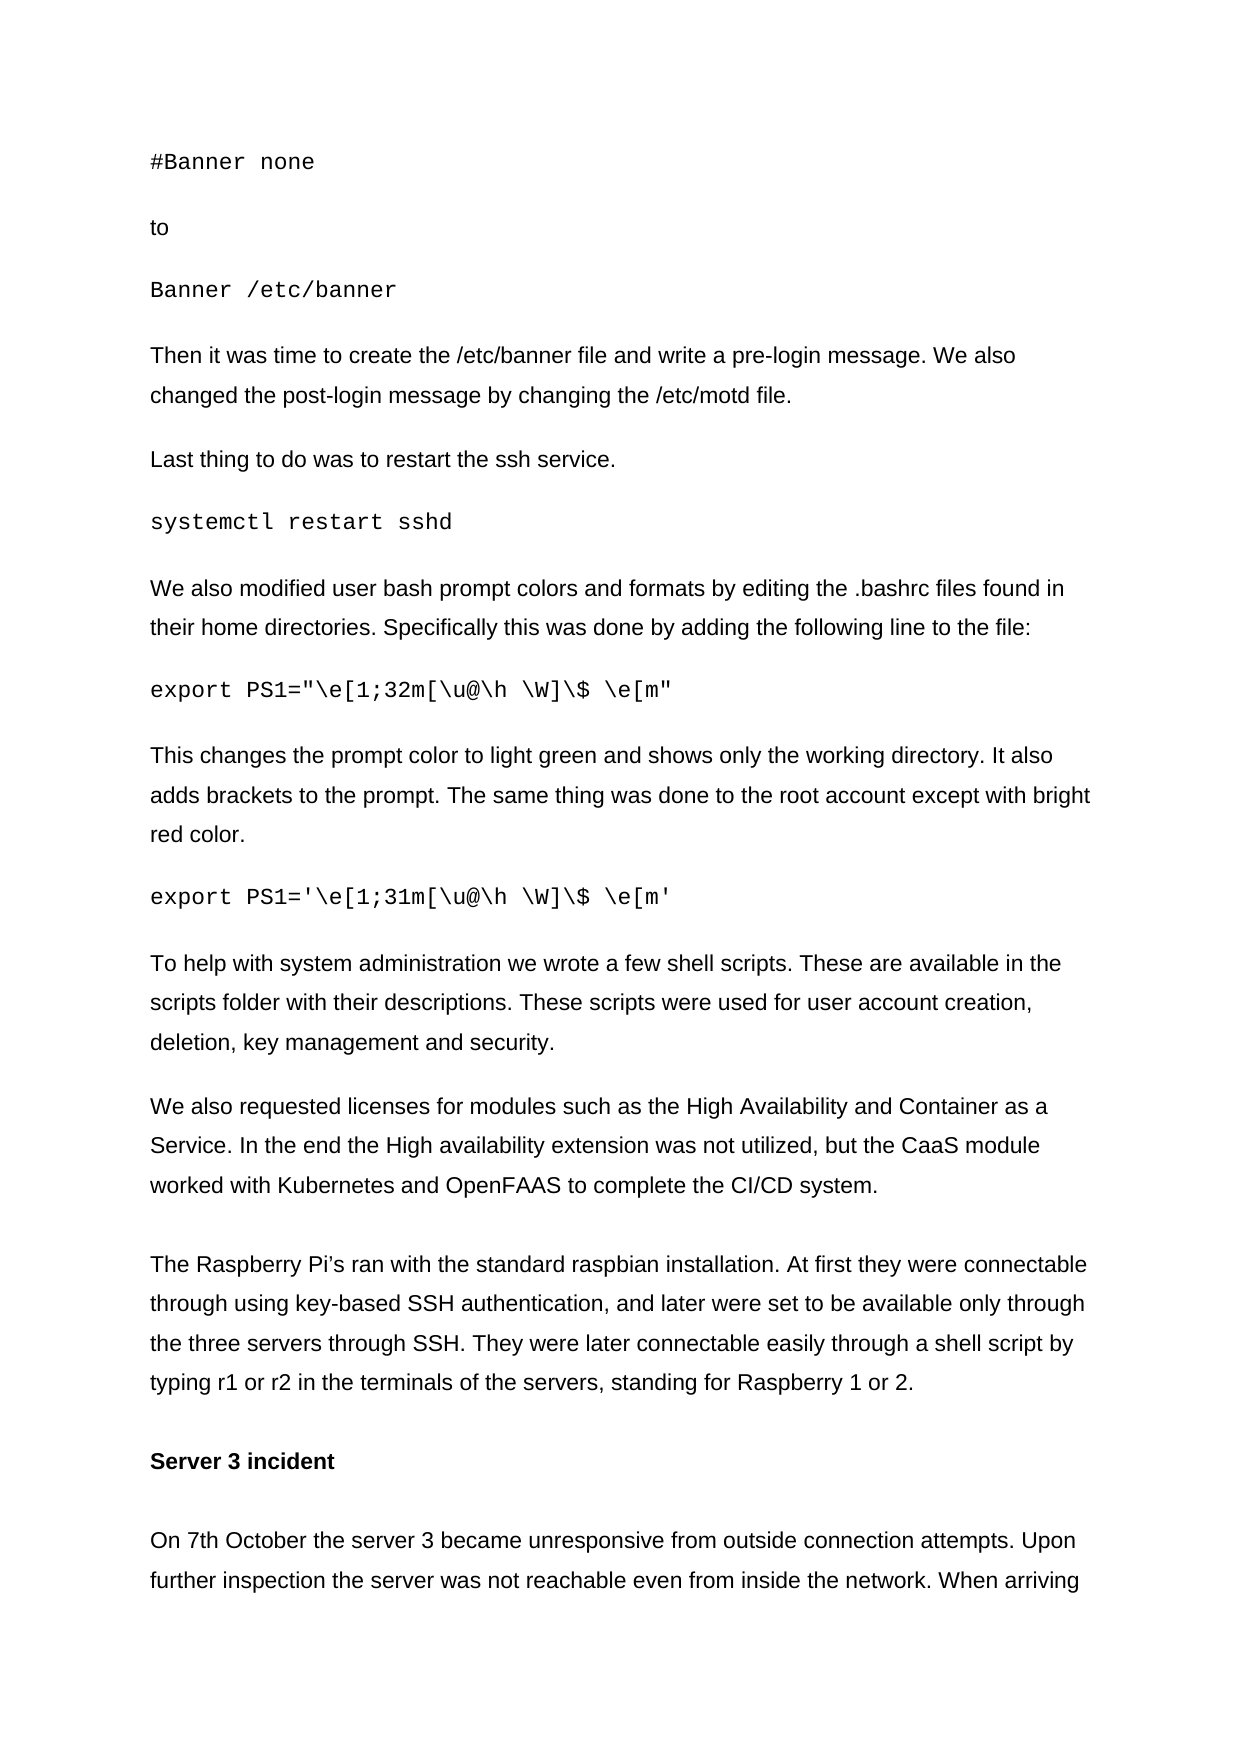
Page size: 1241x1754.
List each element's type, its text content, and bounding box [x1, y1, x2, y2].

text export PS1='\e[1;31m[\u@\h \W]\$ \e[m' [150, 886, 1090, 912]
text #Banner none [150, 150, 1090, 176]
text To help with system administration we wrote a few shell scripts. These are available in the scripts folder with their descriptions. These scripts were used for user account creation, deletion, key management and security. [150, 949, 1090, 1055]
text Server 3 incident [150, 1448, 1090, 1475]
text We also requested licenses for modules such as the High Availability and Container as a Service. In the end the High availability extension was not utilized, but the CaaS module worked with Kubernetes and OpenFAAS to complete the CI/CD system. [150, 1093, 1090, 1198]
text Last thing to do was to restart the ssh service. [150, 446, 1090, 472]
text to [150, 214, 1090, 240]
text This changes the prompt color to light green and shows only the working directory. It also adds brackets to the prompt. The same thing was done to the root account except with bright red color. [150, 742, 1090, 848]
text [150, 1527, 1090, 1593]
text The Raspberry Pi’s ran with the standard raspbian installation. At first they were connectable through using key-based SSH authentication, and later were set to be available only through the three servers through SSH. They were later connectable easily through a shell script by typing r1 or r2 in the terminals of the servers, standing for Raspberry 1 or 2. [150, 1251, 1090, 1396]
text Banner /etc/banner [150, 278, 1090, 304]
text export PS1="\e[1;32m[\u@\h \W]\$ \e[m" [150, 678, 1090, 704]
text We also modified user bash prompt colors and formats by editing the .bashrc files found in their home directories. Specifically this was done by adding the following line to the file: [150, 574, 1090, 640]
text systemctl restart sshd [150, 511, 1090, 537]
text Then it was time to create the /etc/banner file and write a pre-login message. We also changed the post-login message by changing the /e tc/motd file. [150, 342, 1090, 408]
